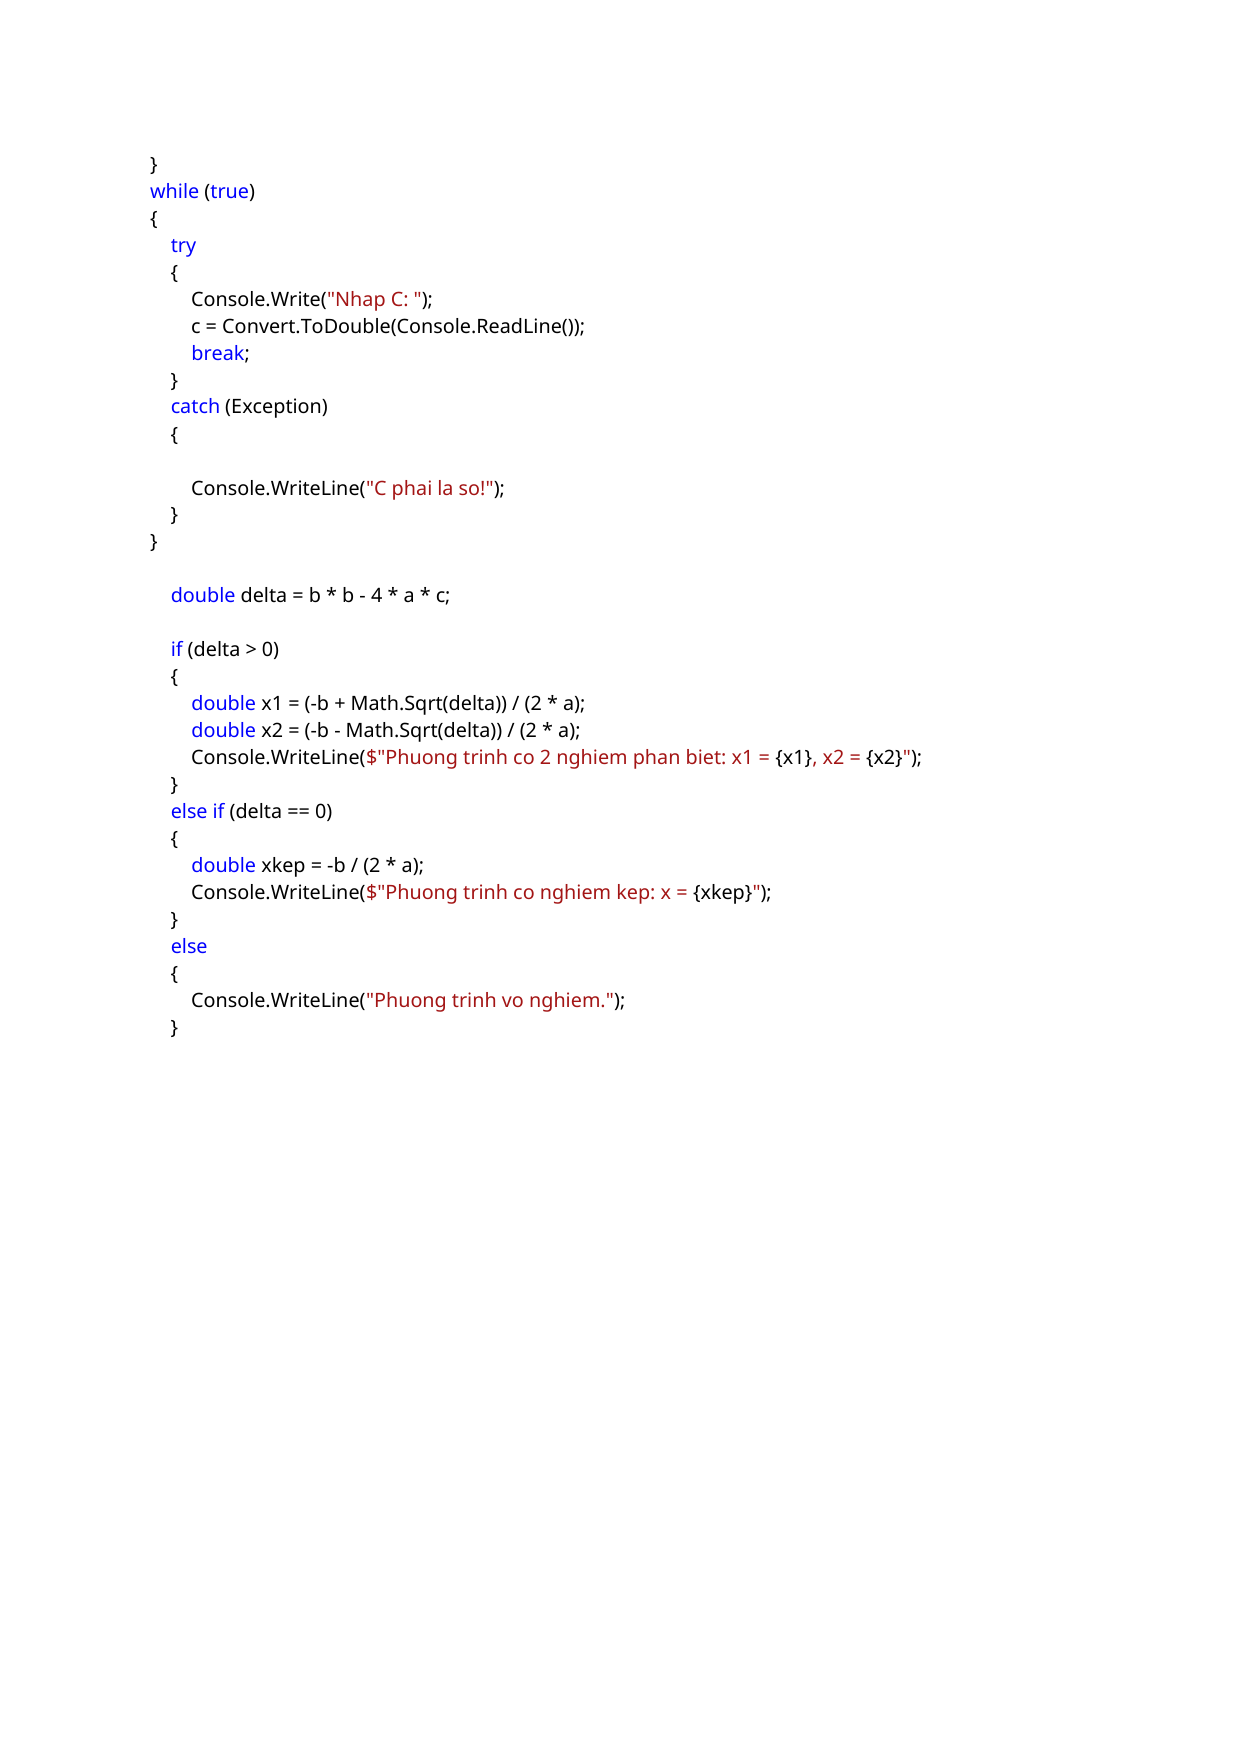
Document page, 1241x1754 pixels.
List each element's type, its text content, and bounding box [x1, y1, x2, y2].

text Console.WriteLine($"Phuong trinh co nghiem kep: x = {xkep}"); [150, 878, 1090, 905]
text c = Convert.ToDouble(Console.ReadLine()); [150, 312, 1090, 339]
text } [150, 150, 1090, 177]
text double x1 = (-b + Math.Sqrt(delta)) / (2 * a); [150, 689, 1090, 717]
text double delta = b * b - 4 * a * c; [150, 582, 1090, 609]
text { [150, 663, 1090, 689]
text catch (Exception) [150, 393, 1090, 420]
text double x2 = (-b - Math.Sqrt(delta)) / (2 * a); [150, 717, 1090, 743]
text { [150, 824, 1090, 851]
text } [150, 366, 1090, 393]
text } [150, 528, 1090, 555]
text while (true) [150, 177, 1090, 204]
text { [150, 204, 1090, 231]
text } [150, 905, 1090, 932]
text Console.WriteLine("C phai la so!"); [150, 474, 1090, 501]
text { [150, 258, 1090, 285]
text if (delta > 0) [150, 636, 1090, 663]
text } [150, 501, 1090, 528]
text double xkep = -b / (2 * a); [150, 851, 1090, 878]
text { [150, 420, 1090, 447]
text else if (delta == 0) [150, 797, 1090, 824]
text Console.WriteLine("Phuong trinh vo nghiem."); [150, 986, 1090, 1013]
text } [150, 771, 1090, 797]
text Console.WriteLine($"Phuong trinh co 2 nghiem phan biet: x1 = {x1}, x2 = {x2}"); [150, 743, 1090, 771]
text try [150, 231, 1090, 258]
text Console.Write("Nhap C: "); [150, 285, 1090, 312]
text { [150, 959, 1090, 986]
text else [150, 932, 1090, 959]
text } [150, 1013, 1090, 1040]
text break; [150, 339, 1090, 366]
